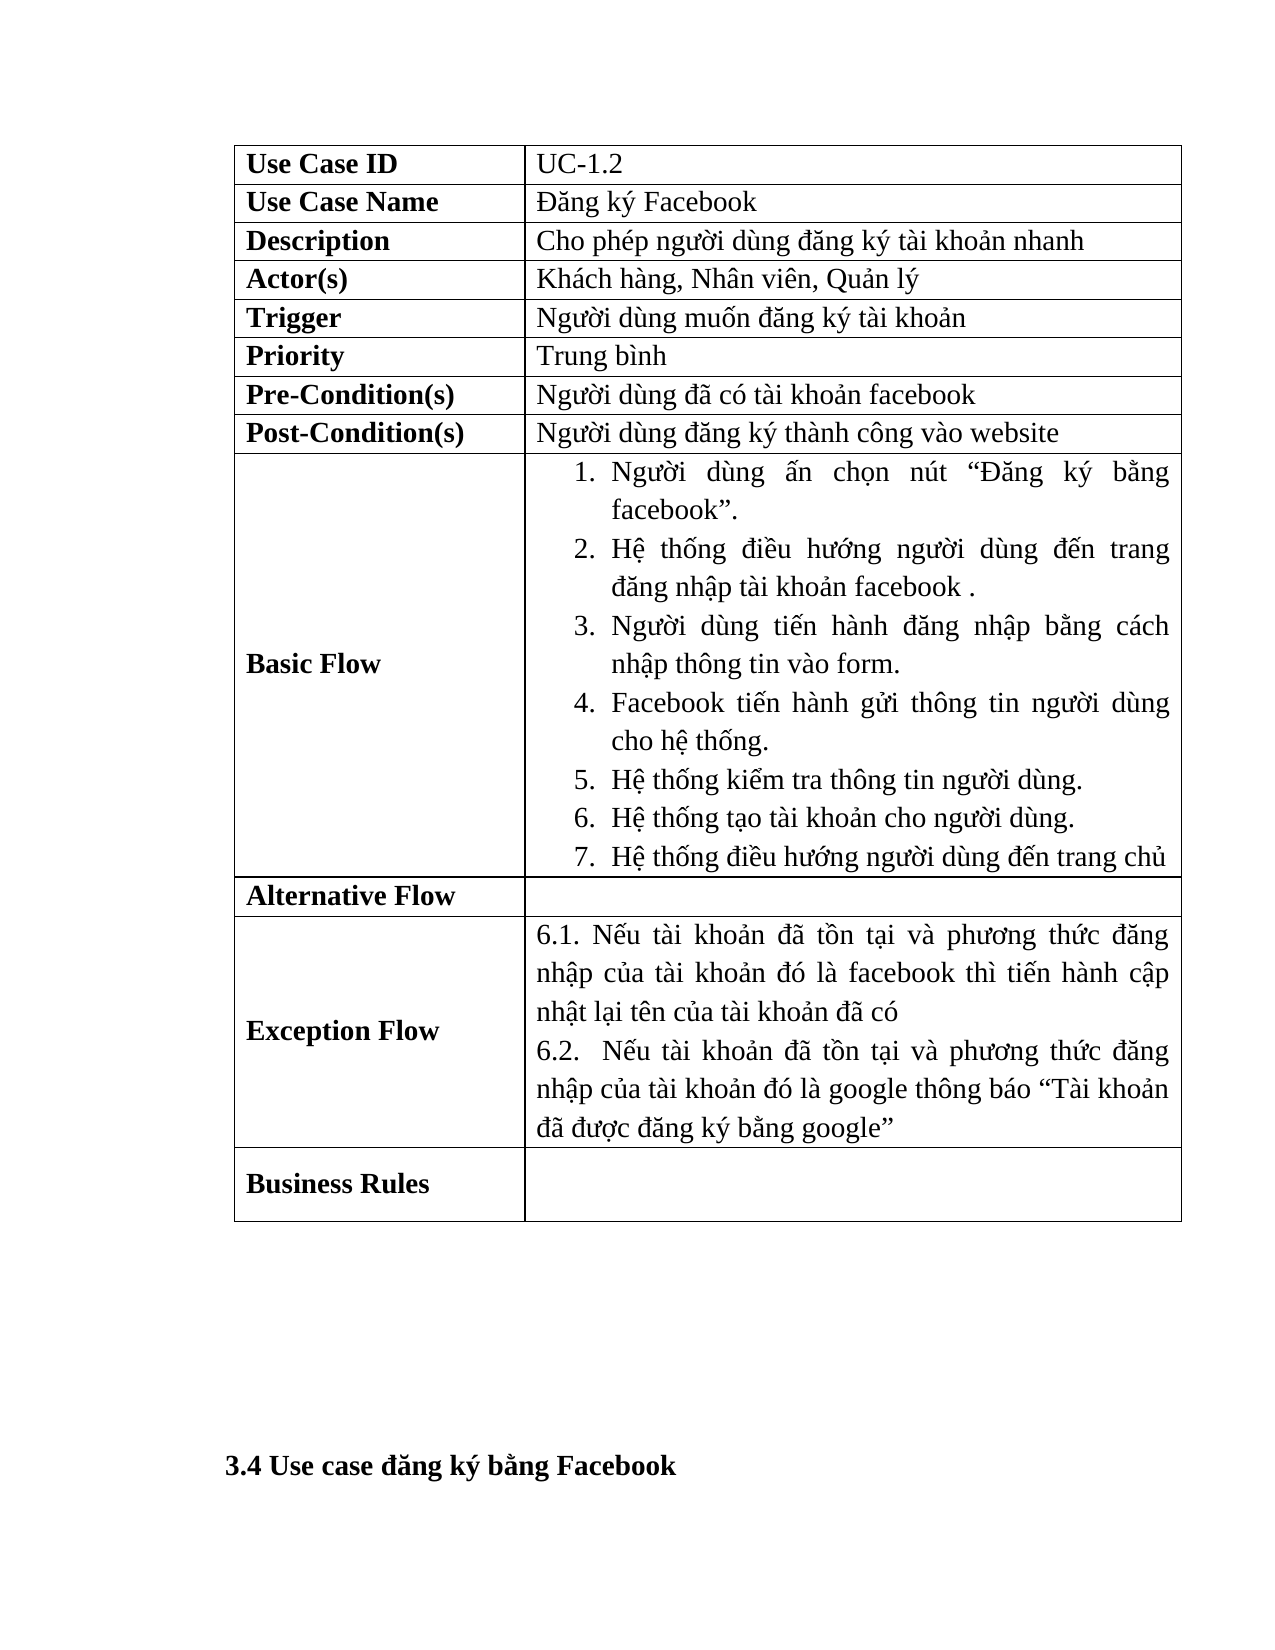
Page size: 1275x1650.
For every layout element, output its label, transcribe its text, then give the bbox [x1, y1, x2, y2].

table_cell Post-Condition(s) [235, 415, 524, 453]
table_cell Cho phép người dùng đăng ký tài khoản nhanh [526, 223, 1181, 260]
subtitle 3.4 Use case đăng ký bằng Facebook [150, 1448, 1200, 1482]
table_cell Exception Flow [235, 917, 524, 1147]
table_cell 6.1. Nếu tài khoản đã tồn tại và phương thức đăng nhập của tài khoản đó là facebook thì tiến hành cập nhật lại tên của tài khoản đã có 6.2. Nếu tài khoản đã tồn tại và phương thức đăng nhập của tài khoản đó là google thông báo “Tài khoản đã được đăng ký bằng google” [526, 917, 1181, 1147]
table_cell Người dùng muốn đăng ký tài khoản [526, 300, 1181, 337]
table_cell Đăng ký Facebook [526, 185, 1181, 222]
table_cell Basic Flow [235, 454, 524, 876]
table_cell Trigger [235, 300, 524, 337]
table_cell Người dùng đã có tài khoản facebook [526, 377, 1181, 414]
table_header UC-1.2 [526, 146, 1181, 183]
table_cell Trung bình [526, 338, 1181, 376]
table_cell Pre-Condition(s) [235, 377, 524, 414]
table_cell Business Rules [235, 1148, 524, 1221]
table_cell Khách hàng, Nhân viên, Quản lý [526, 261, 1181, 299]
table_cell Actor(s) [235, 261, 524, 299]
table_cell Người dùng ấn chọn nút “Đăng ký bằng facebook”. Hệ thống điều hướng người dùng đến trang đăng nhập tài khoản facebook . Người dùng tiến hành đăng nhập bằng cách nhập thông tin vào form. Facebook tiến hành gửi thông tin người dùng cho hệ thống. Hệ thống kiểm tra thông tin người dùng. Hệ thống tạo tài khoản cho người dùng. Hệ thống điều hướng người dùng đến trang chủ [526, 454, 1181, 876]
table_cell [526, 878, 1181, 916]
table_cell Description [235, 223, 524, 260]
table_header Use Case ID [235, 146, 524, 183]
table_cell Alternative Flow [235, 878, 524, 916]
table_cell Use Case Name [235, 185, 524, 222]
table_cell Priority [235, 338, 524, 376]
table_cell [526, 1148, 1181, 1221]
table_cell Người dùng đăng ký thành công vào website [526, 415, 1181, 453]
